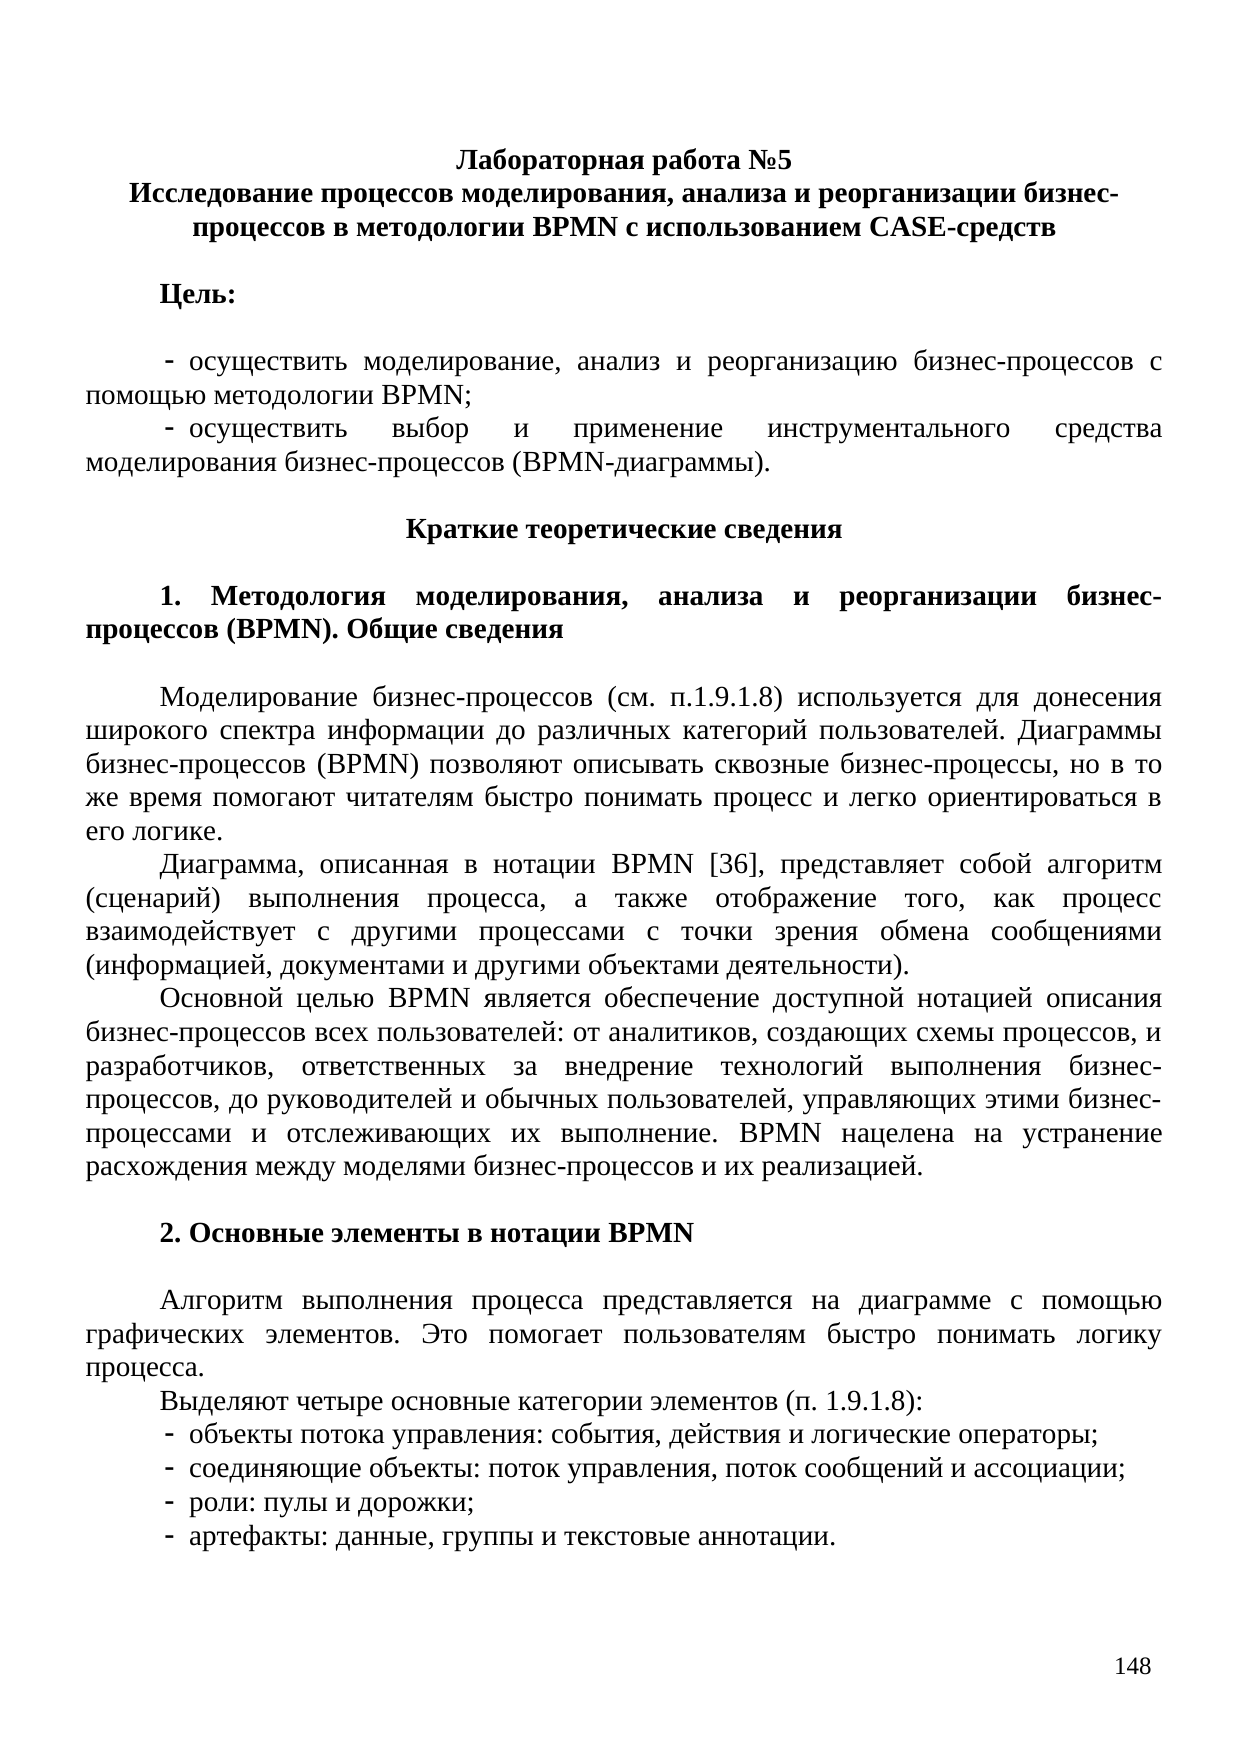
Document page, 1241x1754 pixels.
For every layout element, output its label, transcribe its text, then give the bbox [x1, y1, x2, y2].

text Моделирование бизнес-процессов (см. п.1.9.1.8) используется для донесения широкого спектра информации до различных категорий пользователей. Диаграммы бизнес-процессов (BPMN) позволяют описывать сквозные бизнес-процессы, но в то же время помогают читателям быстро понимать процесс и легко ориентироваться в его логике. [85, 679, 1163, 846]
text Краткие теоретические сведения [85, 511, 1163, 544]
text Основной целью BPMN является обеспечение доступной нотацией описания бизнес-процессов всех пользователей: от аналитиков, создающих схемы процессов, и разработчиков, ответственных за внедрение технологий выполнения бизнес-процессов, до руководителей и обычных пользователей, управляющих этими бизнес-процессами и отслеживающих их выполнение. BPMN нацелена на устранение расхождения между моделями бизнес-процессов и их реализацией. [85, 981, 1163, 1182]
text артефакты: данные, группы и текстовые аннотации. [85, 1518, 1163, 1551]
text осуществить выбор и применение инструментального средства моделирования бизнес-процессов (BPMN-диаграммы). [85, 410, 1163, 477]
text Алгоритм выполнения процесса представляется на диаграмме с помощью графических элементов. Это помогает пользователям быстро понимать логику процесса. [85, 1282, 1163, 1383]
text Лабораторная работа №5 Исследование процессов моделирования, анализа и реорганизации бизнес-процессов в методологии BPMN с использованием CASE-средств [85, 142, 1163, 242]
text 1. Методология моделирования, анализа и реорганизации бизнес-процессов (BPMN). Общие сведения [85, 578, 1163, 645]
text 2. Основные элементы в нотации BPMN [85, 1215, 1163, 1249]
text осуществить моделирование, анализ и реорганизацию бизнес-процессов с помощью методологии BPMN; [85, 343, 1163, 410]
text Выделяют четыре основные категории элементов (п. 1.9.1.8): [85, 1383, 1163, 1417]
text соединяющие объекты: поток управления, поток сообщений и ассоциации; [85, 1450, 1163, 1484]
text Диаграмма, описанная в нотации BPMN [36], представляет собой алгоритм (сценарий) выполнения процесса, а также отображение того, как процесс взаимодействует с другими процессами с точки зрения обмена сообщениями (информацией, документами и другими объектами деятельности). [85, 846, 1163, 981]
text Цель: [85, 276, 1163, 309]
text роли: пулы и дорожки; [85, 1484, 1163, 1518]
text объекты потока управления: события, действия и логические операторы; [85, 1417, 1163, 1450]
